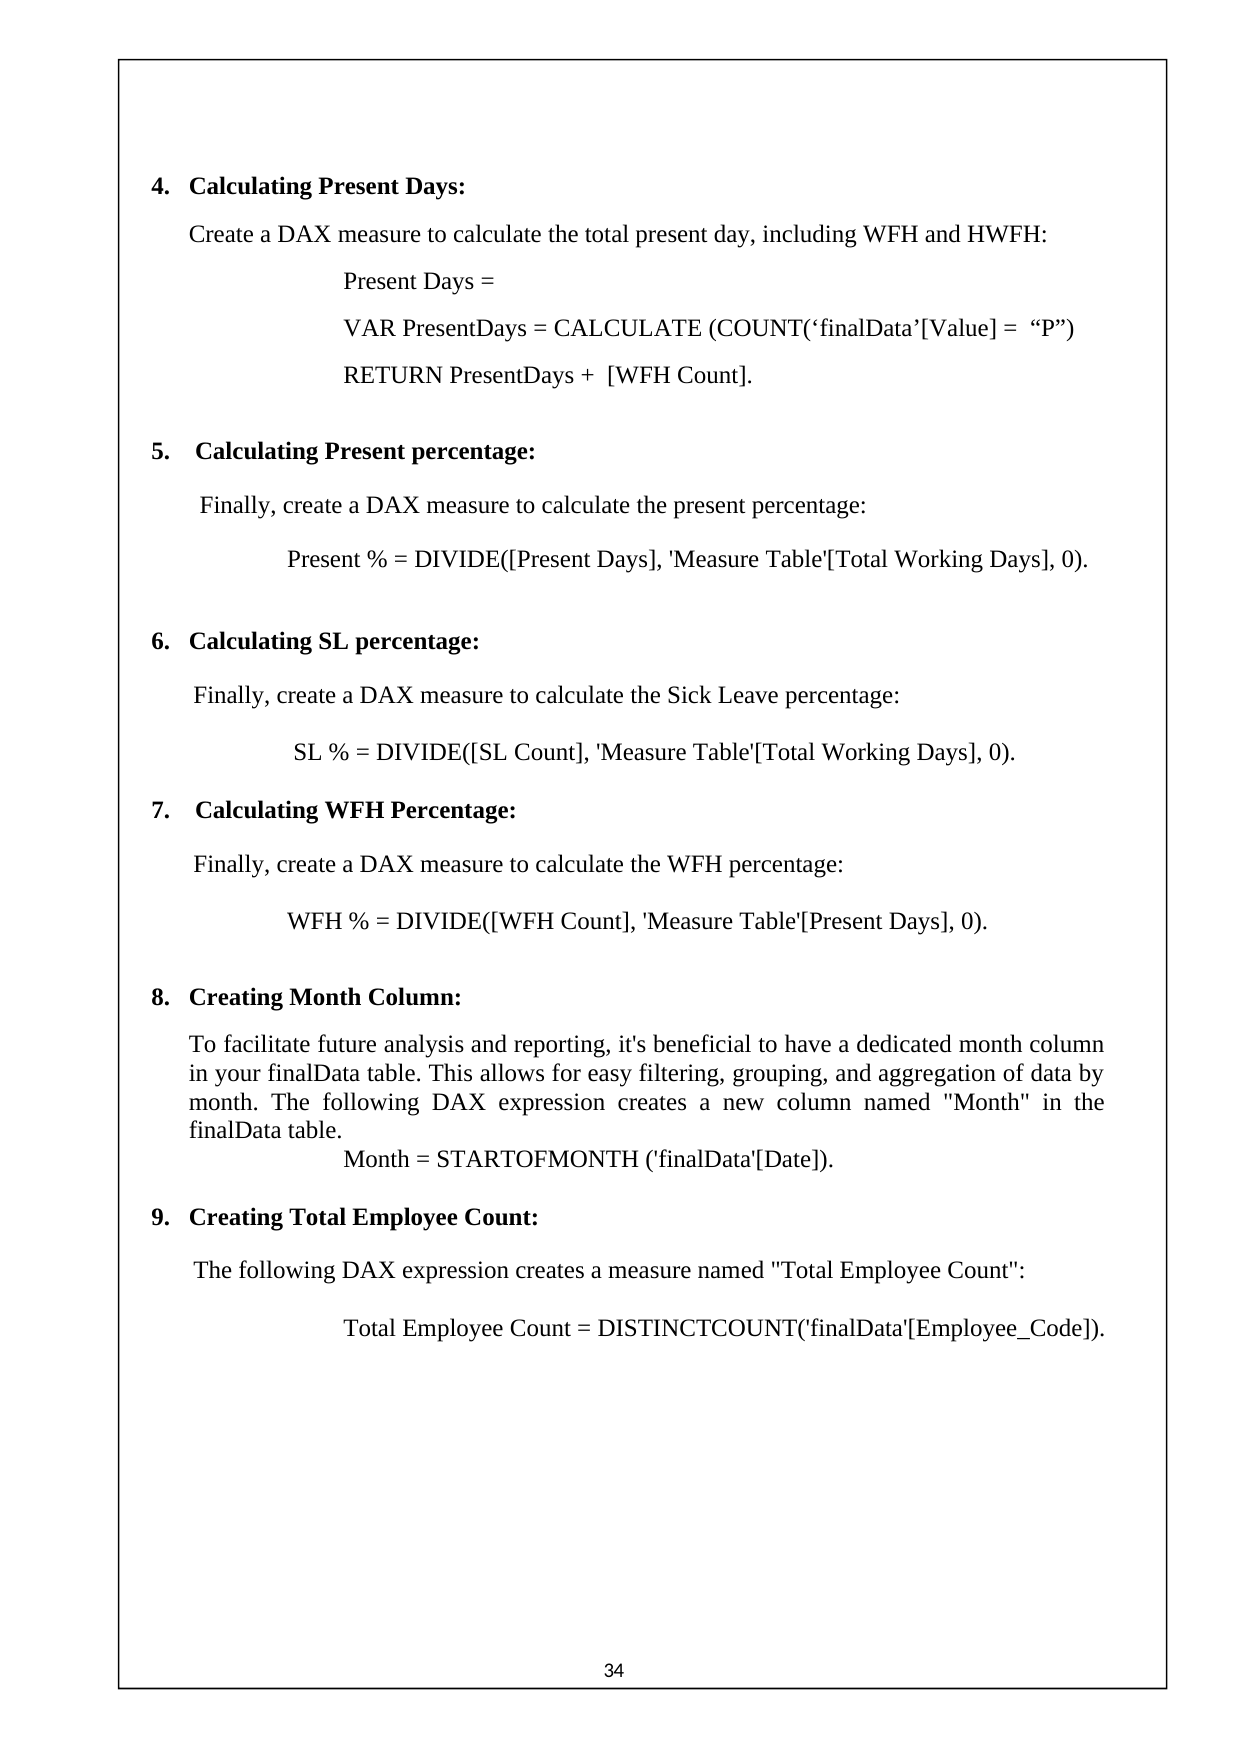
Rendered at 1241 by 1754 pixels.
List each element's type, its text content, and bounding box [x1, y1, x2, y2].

text Finally, create a DAX measure to calculate the present percentage: [118, 490, 1166, 519]
text Finally, create a DAX measure to calculate the Sick Leave percentage: [118, 680, 1166, 709]
list Calculating WFH Percentage: [151, 795, 1166, 824]
text Present % = DIVIDE([Present Days], 'Measure Table'[Total Working Days], 0). [118, 544, 1166, 572]
list Creating Month Column: [151, 982, 1106, 1011]
text The following DAX expression creates a measure named "Total Employee Count": [118, 1256, 1166, 1284]
list Present Days = [343, 266, 1106, 294]
list VAR PresentDays = CALCULATE (COUNT(‘finalData’[Value] = “P”) [343, 313, 1106, 342]
list RETURN PresentDays + [WFH Count]. [343, 360, 1106, 389]
list To facilitate future analysis and reporting, it's beneficial to have a dedicated month column in your finalData table. This allows for easy filtering, grouping, and aggregation of data by month. The following DAX expression creates a new column named "Month" in the finalData table. [151, 1029, 1106, 1144]
text WFH % = DIVIDE([WFH Count], 'Measure Table'[Present Days], 0). [118, 906, 1166, 935]
list Calculating Present Days: [151, 171, 1106, 200]
text Month = STARTOFMONTH ('finalData'[Date]). [268, 1144, 1166, 1173]
list Creating Total Employee Count: [151, 1202, 1166, 1231]
list Calculating SL percentage: [151, 626, 1166, 655]
text Total Employee Count = DISTINCTCOUNT('finalData'[Employee_Code]). [118, 1313, 1166, 1342]
text Finally, create a DAX measure to calculate the WFH percentage: [118, 849, 1166, 877]
list Calculating Present percentage: [151, 436, 1166, 465]
text SL % = DIVIDE([SL Count], 'Measure Table'[Total Working Days], 0). [118, 737, 1166, 766]
list Create a DAX measure to calculate the total present day, including WFH and HWFH: [188, 219, 1106, 247]
